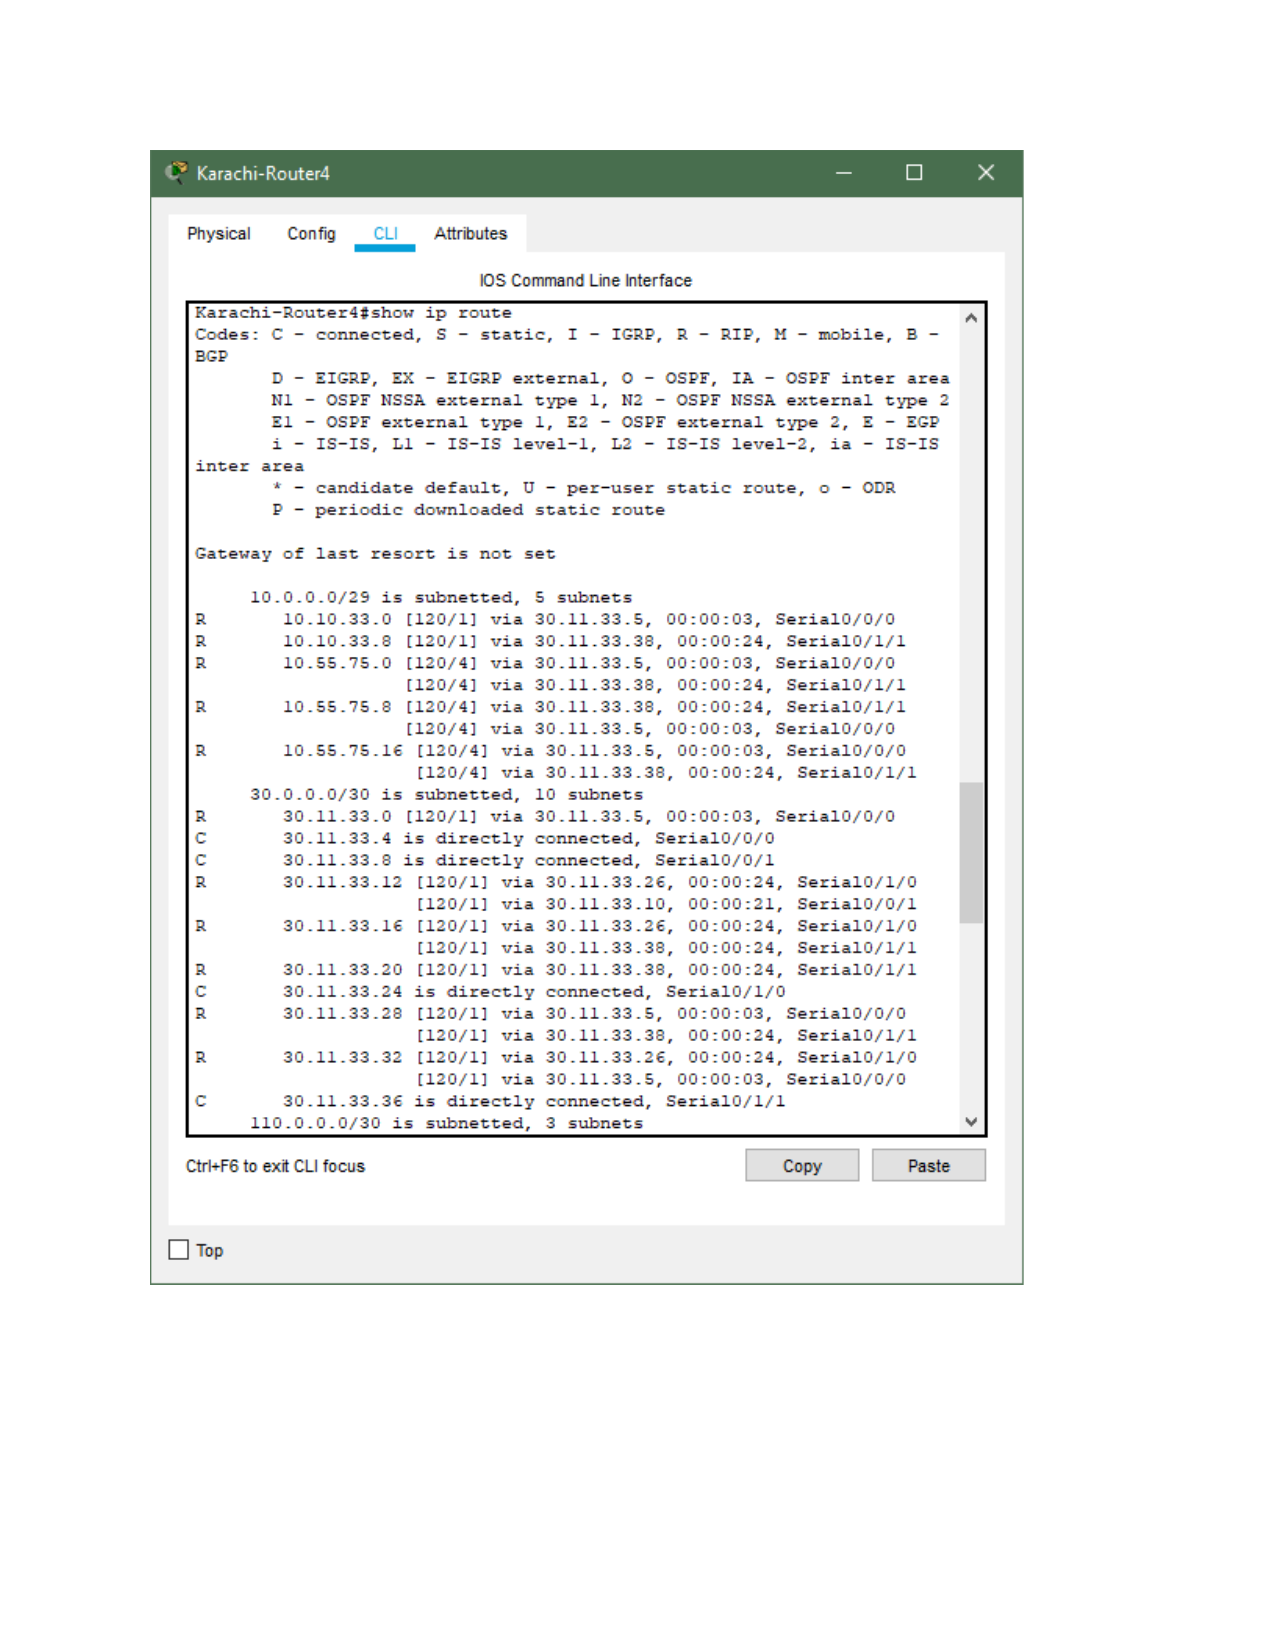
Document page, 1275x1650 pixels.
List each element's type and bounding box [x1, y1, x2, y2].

picture [150, 150, 1024, 1285]
